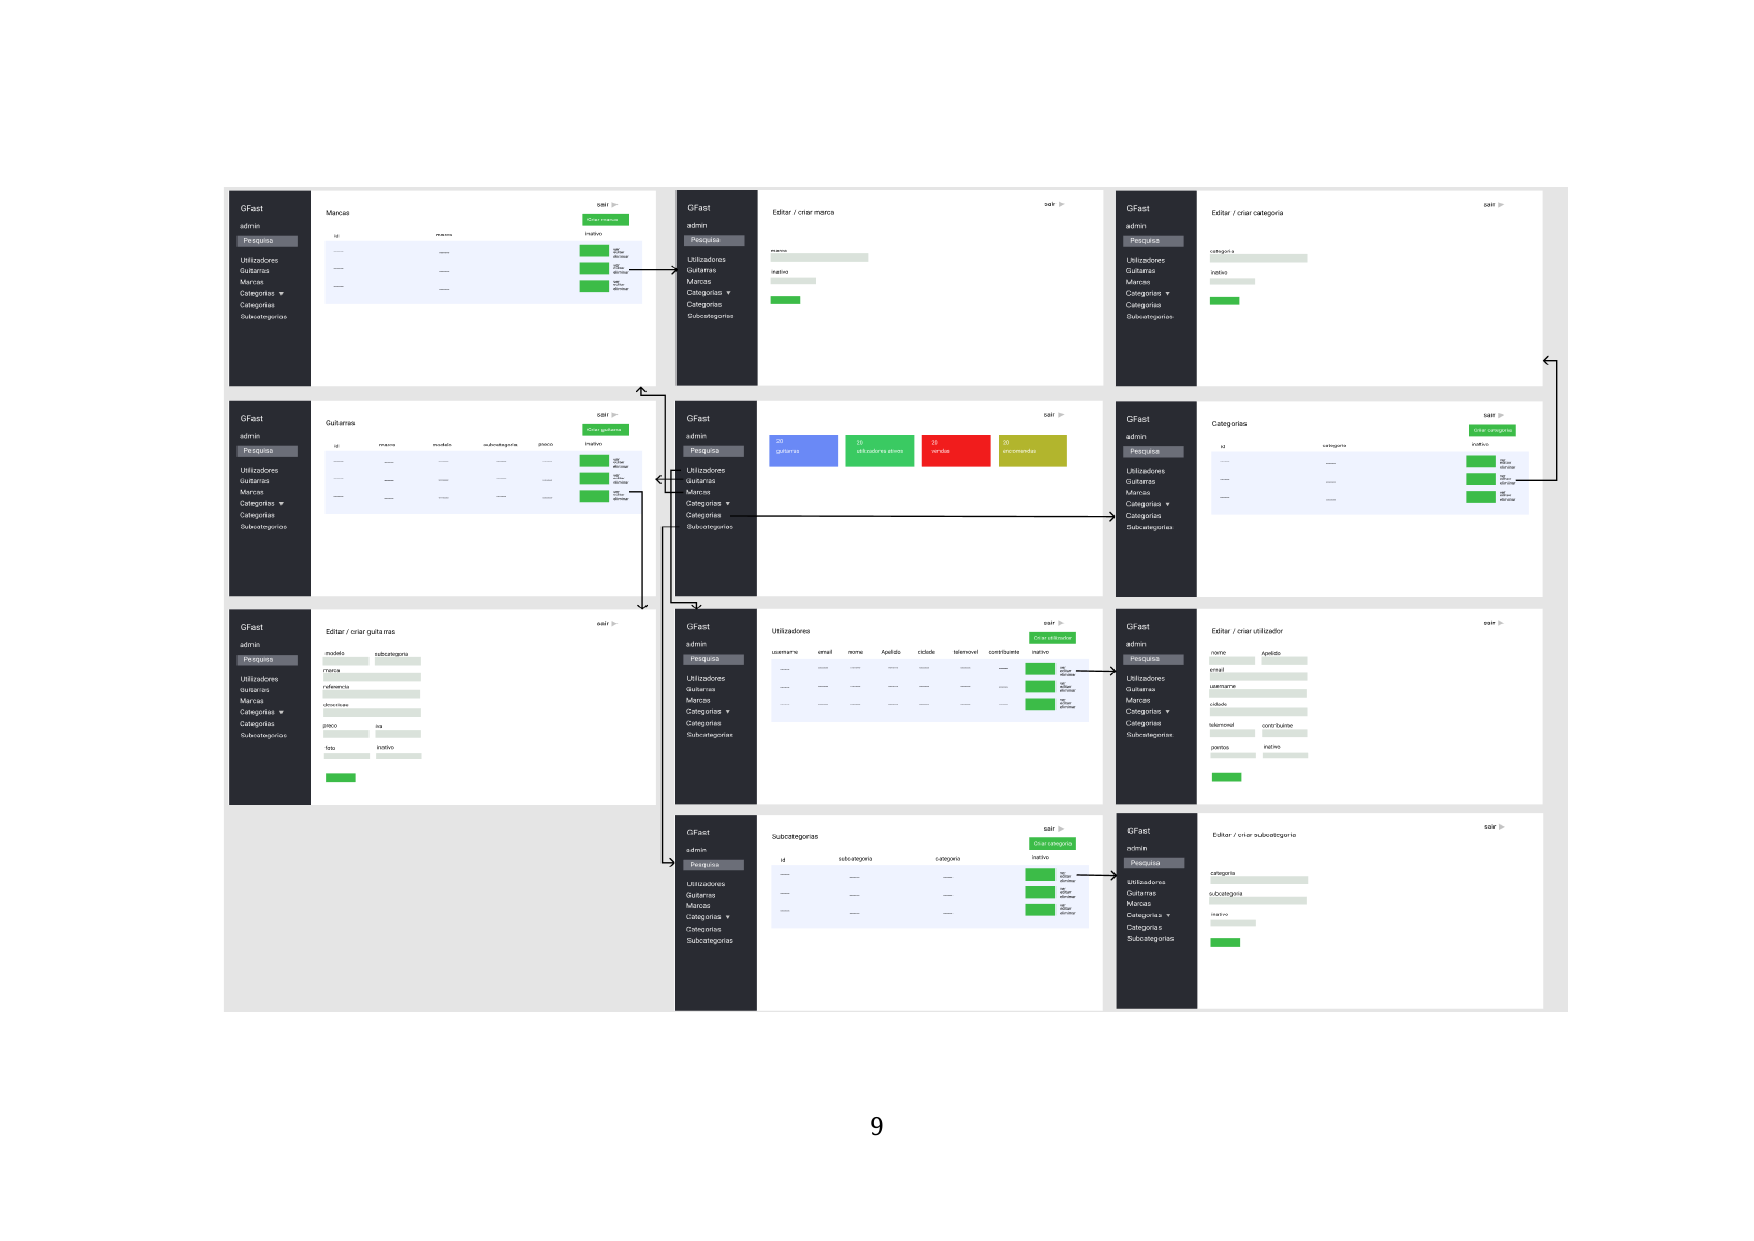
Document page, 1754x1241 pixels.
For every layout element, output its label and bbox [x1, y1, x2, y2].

picture [223, 187, 1568, 1012]
